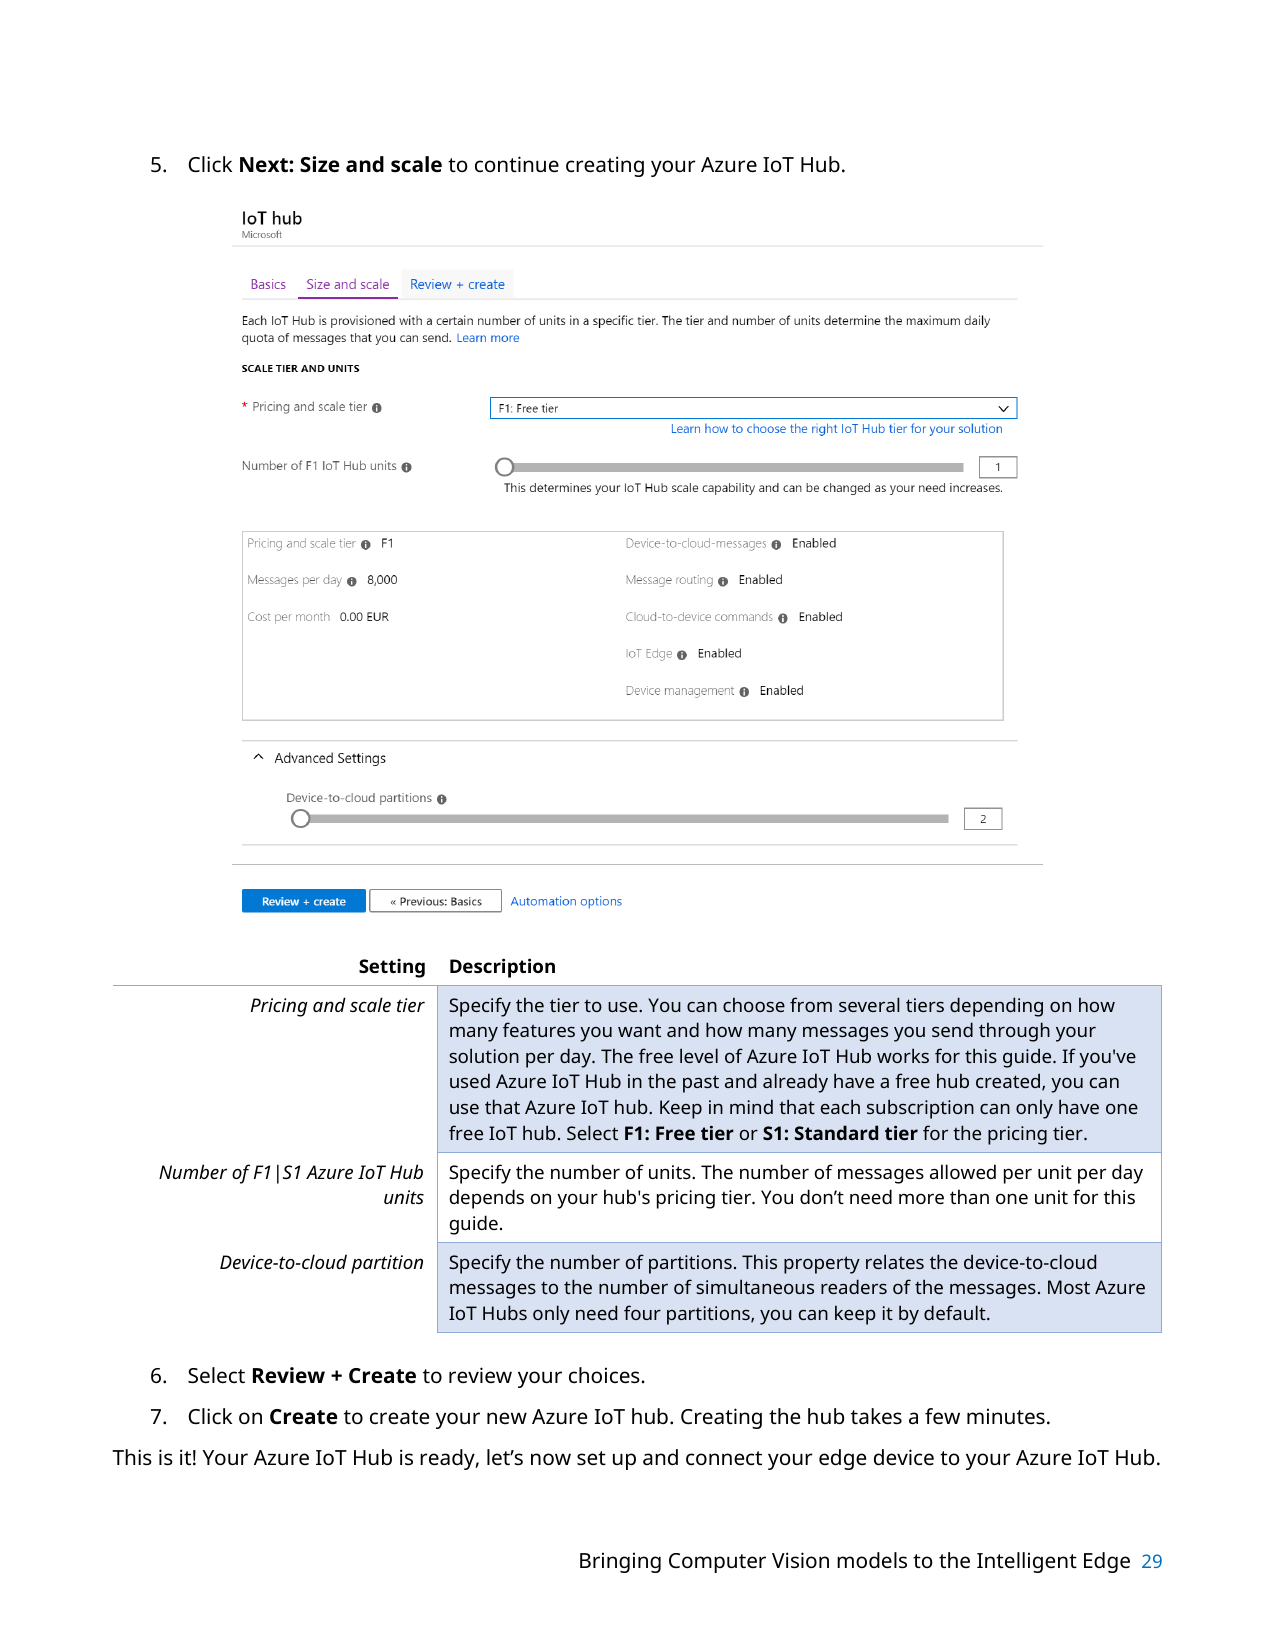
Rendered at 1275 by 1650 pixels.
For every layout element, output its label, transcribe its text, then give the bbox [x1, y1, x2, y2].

list Click Next: Size and scale to continue creating your Azure IoT Hub. [150, 150, 1162, 178]
text This is it! Your Azure IoT Hub is ready, let’s now set up and connect your edge device to your Azure IoT Hub. [112, 1443, 1162, 1472]
table_header Setting [113, 947, 437, 985]
table_cell Pricing and scale tier [113, 986, 437, 1152]
table_cell Specify the number of units. The number of messages allowed per unit per day depends on your hub's pricing tier. You don’t need more than one unit for this guide. [438, 1153, 1161, 1242]
list Click on Create to create your new Azure IoT hub. Creating the hub takes a few minutes. [150, 1402, 1162, 1431]
table_cell Specify the tier to use. You can choose from several tiers depending on how many features you want and how many messages you send through your solution per day. The free level of Azure IoT Hub works for this guide. If you've used Azure IoT Hub in the past and already have a free hub created, you can use that Azure IoT hub. Keep in mind that each subscription can only have one free IoT hub. Select F1: Free tier or S1: Standard tier for the pricing tier. [438, 986, 1161, 1152]
table_cell Device-to-cloud partition [113, 1242, 437, 1332]
picture [231, 203, 1044, 922]
table_cell Number of F1|S1 Azure IoT Hub units [113, 1152, 437, 1242]
table_header Description [437, 947, 1161, 985]
list Select Review + Create to review your choices. [150, 1361, 1162, 1390]
table_cell Specify the number of partitions. This property relates the device-to-cloud messages to the number of simultaneous readers of the messages. Most Azure IoT Hubs only need four partitions, you can keep it by default. [438, 1243, 1161, 1332]
